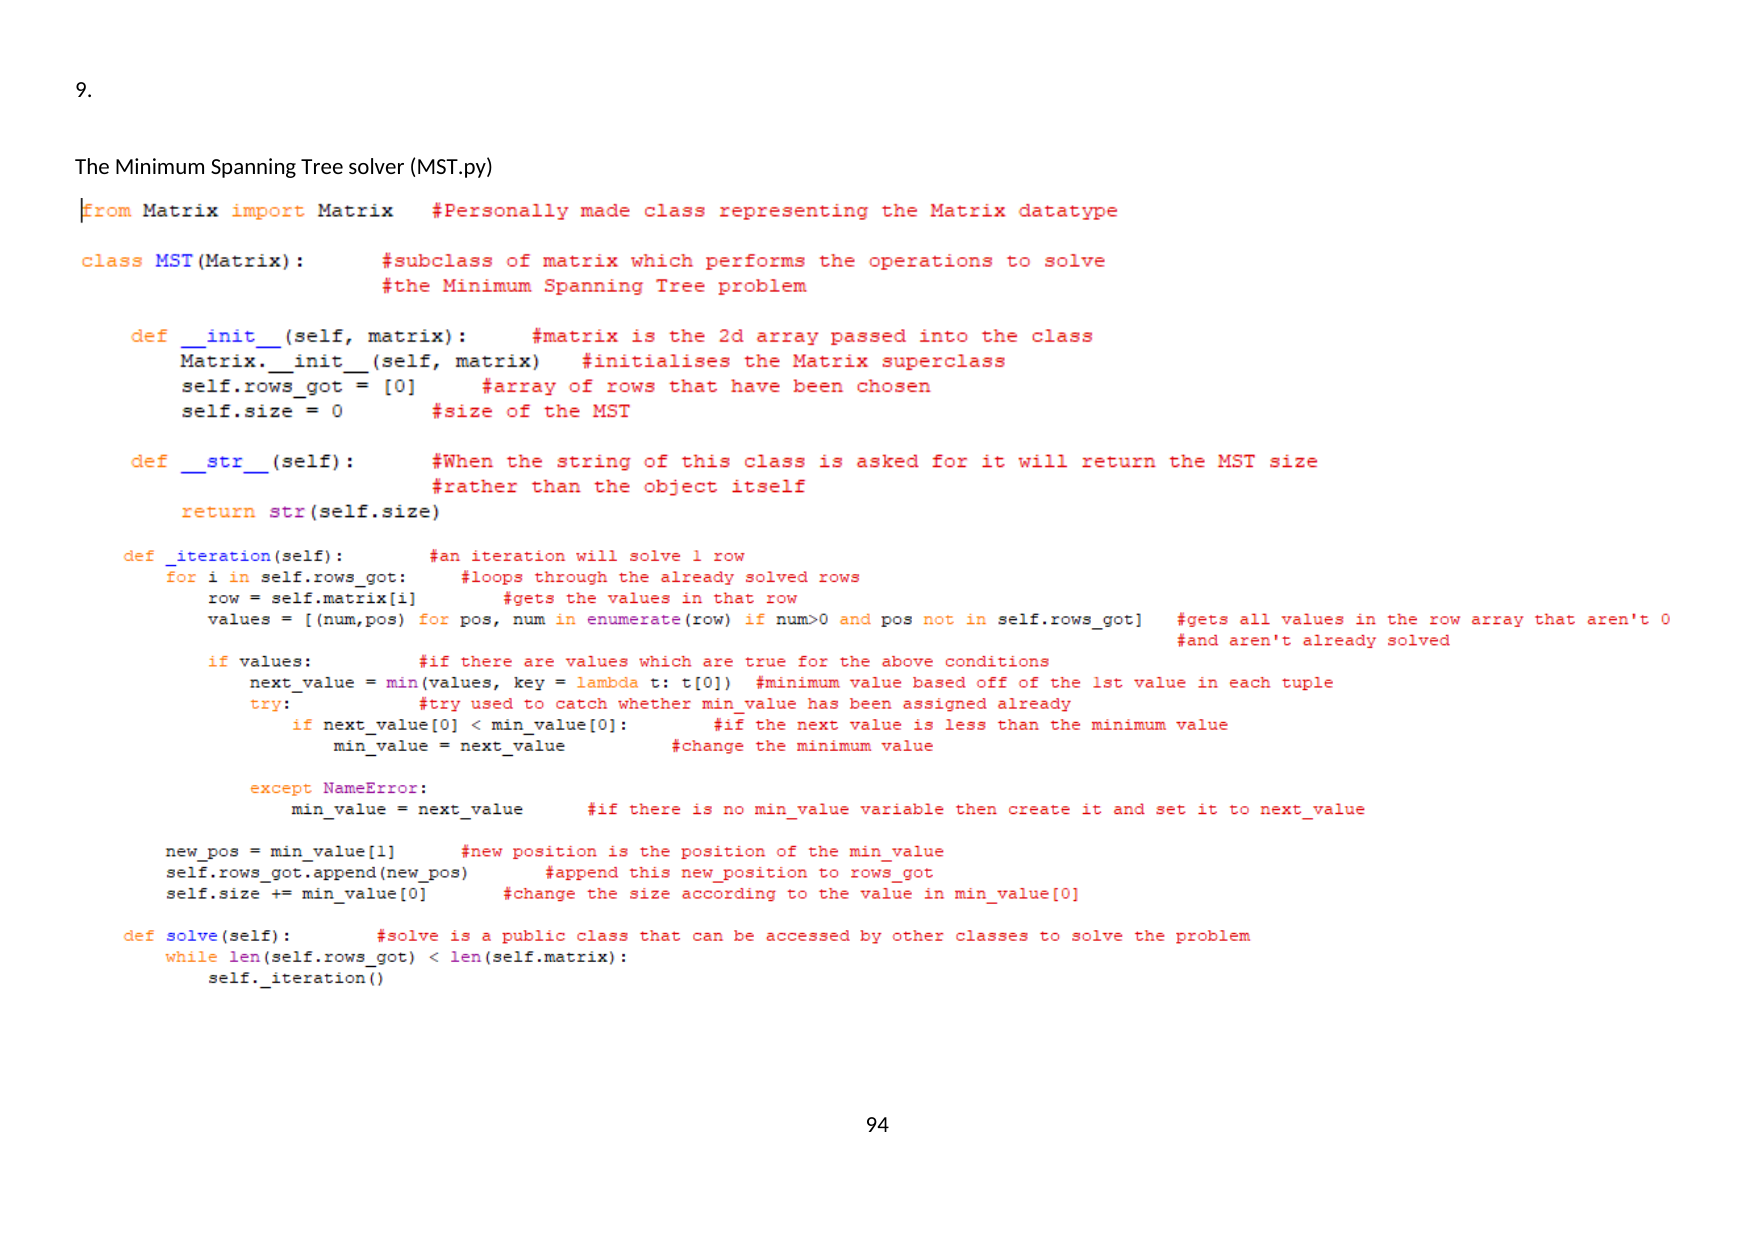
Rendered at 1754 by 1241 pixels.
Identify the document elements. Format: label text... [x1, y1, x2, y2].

picture [75, 198, 1408, 538]
text The Minimum Spanning Tree solver (MST.py) [75, 122, 1679, 180]
picture [75, 540, 1679, 995]
text 9. [75, 75, 1679, 103]
